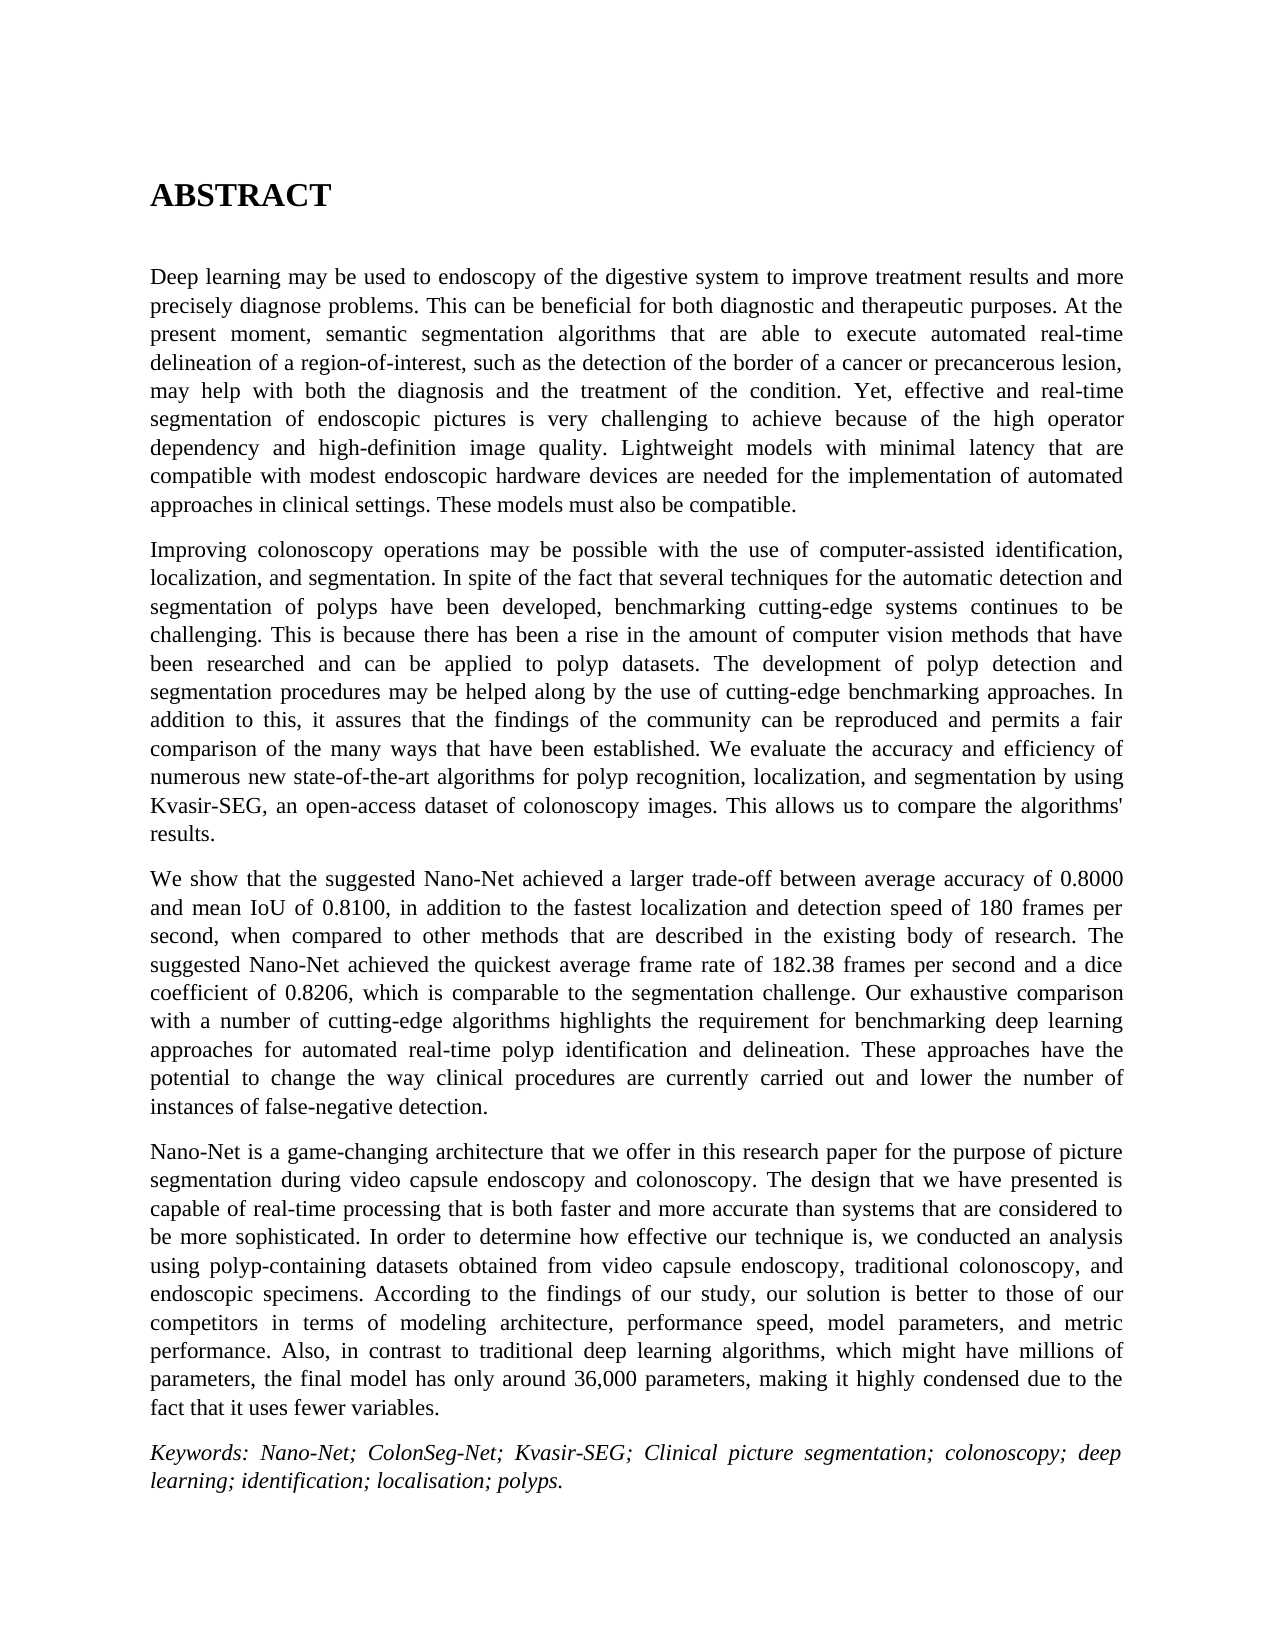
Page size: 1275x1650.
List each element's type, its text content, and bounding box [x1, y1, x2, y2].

text Improving colonoscopy operations may be possible with the use of computer-assisted identification, localization, and segmentation. In spite of the fact that several techniques for the automatic detection and segmentation of polyps have been developed, benchmarking cutting-edge systems continues to be challenging. This is because there has been a rise in the amount of computer vision methods that have been researched and can be applied to polyp datasets. The development of polyp detection and segmentation procedures may be helped along by the use of cutting-edge benchmarking approaches. In addition to this, it assures that the findings of the community can be reproduced and permits a fair comparison of the many ways that have been established. We evaluate the accuracy and efficiency of numerous new state-of-the-art algorithms for polyp recognition, localization, and segmentation by using Kvasir-SEG, an open-access dataset of colonoscopy images. This allows us to compare the algorithms' results. [150, 536, 1125, 847]
text Nano-Net is a game-changing architecture that we offer in this research paper for the purpose of picture segmentation during video capsule endoscopy and colonoscopy. The design that we have presented is capable of real-time processing that is both faster and more accurate than systems that are considered to be more sophisticated. In order to determine how effective our technique is, we conducted an analysis using polyp-containing datasets obtained from video capsule endoscopy, traditional colonoscopy, and endoscopic specimens. According to the findings of our study, our solution is better to those of our competitors in terms of modeling architecture, performance speed, model parameters, and metric performance. Also, in contrast to traditional deep learning algorithms, which might have millions of parameters, the final model has only around 36,000 parameters, making it highly condensed due to the fact that it uses fewer variables. [150, 1138, 1125, 1420]
subtitle ABSTRACT [150, 175, 1125, 213]
text We show that the suggested Nano-Net achieved a larger trade-off between average accuracy of 0.8000 and mean IoU of 0.8100, in addition to the fastest localization and detection speed of 180 frames per second, when compared to other methods that are described in the existing body of research. The suggested Nano-Net achieved the quickest average frame rate of 182.38 frames per second and a dice coefficient of 0.8206, which is comparable to the segmentation challenge. Our exhaustive comparison with a number of cutting-edge algorithms highlights the requirement for benchmarking deep learning approaches for automated real-time polyp identification and delineation. These approaches have the potential to change the way clinical procedures are currently carried out and lower the number of instances of false-negative detection. [150, 865, 1125, 1119]
text Keywords: Nano-Net; ColonSeg-Net; Kvasir-SEG; Clinical picture segmentation; colonoscopy; deep learning; identification; localisation; polyps. [150, 1439, 1125, 1494]
text Deep learning may be used to endoscopy of the digestive system to improve treatment results and more precisely diagnose problems. This can be beneficial for both diagnostic and therapeutic purposes. At the present moment, semantic segmentation algorithms that are able to execute automated real-time delineation of a region-of-interest, such as the detection of the border of a cancer or precancerous lesion, may help with both the diagnosis and the treatment of the condition. Yet, effective and real-time segmentation of endoscopic pictures is very challenging to achieve because of the high operator dependency and high-definition image quality. Lightweight models with minimal latency that are compatible with modest endoscopic hardware devices are needed for the implementation of automated approaches in clinical settings. These models must also be compatible. [150, 263, 1125, 517]
